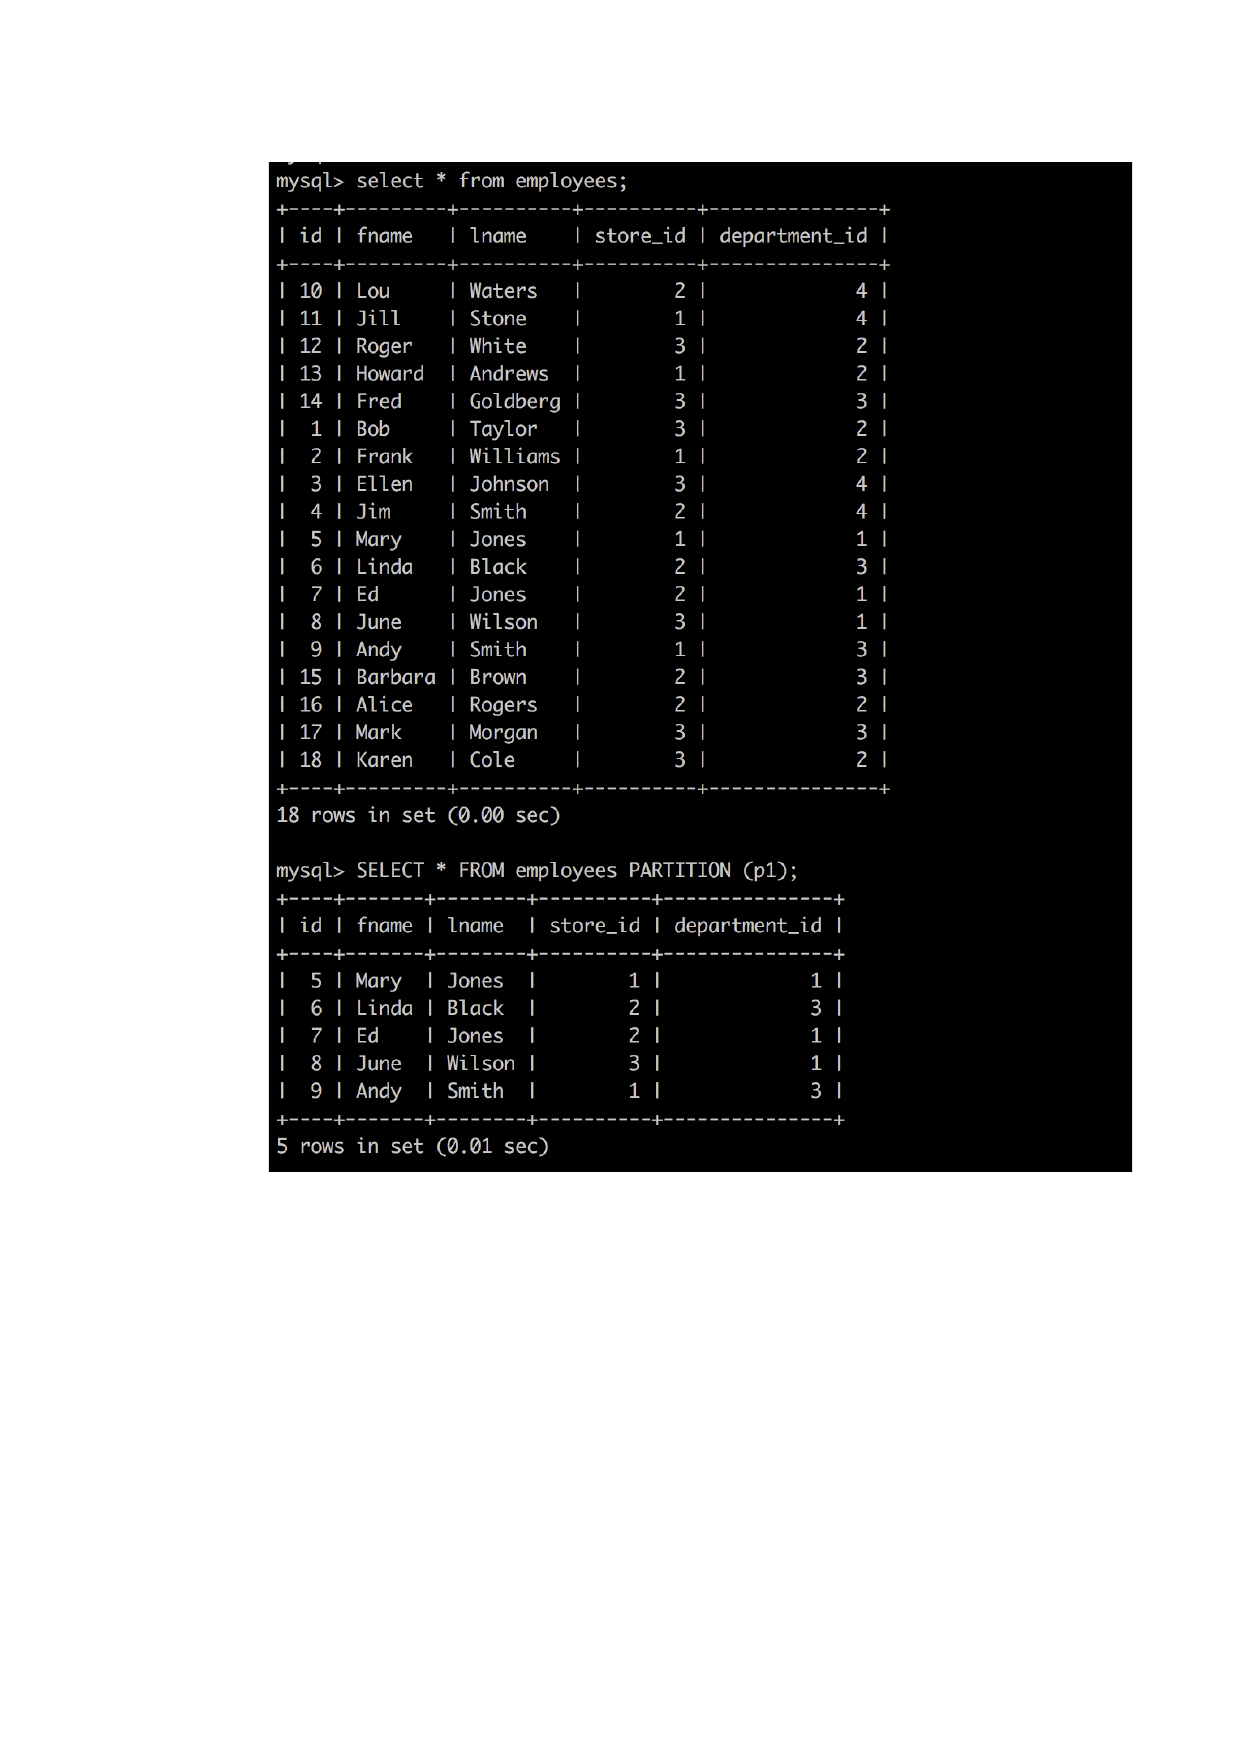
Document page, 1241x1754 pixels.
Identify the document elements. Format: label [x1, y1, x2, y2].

picture [268, 162, 1133, 1172]
